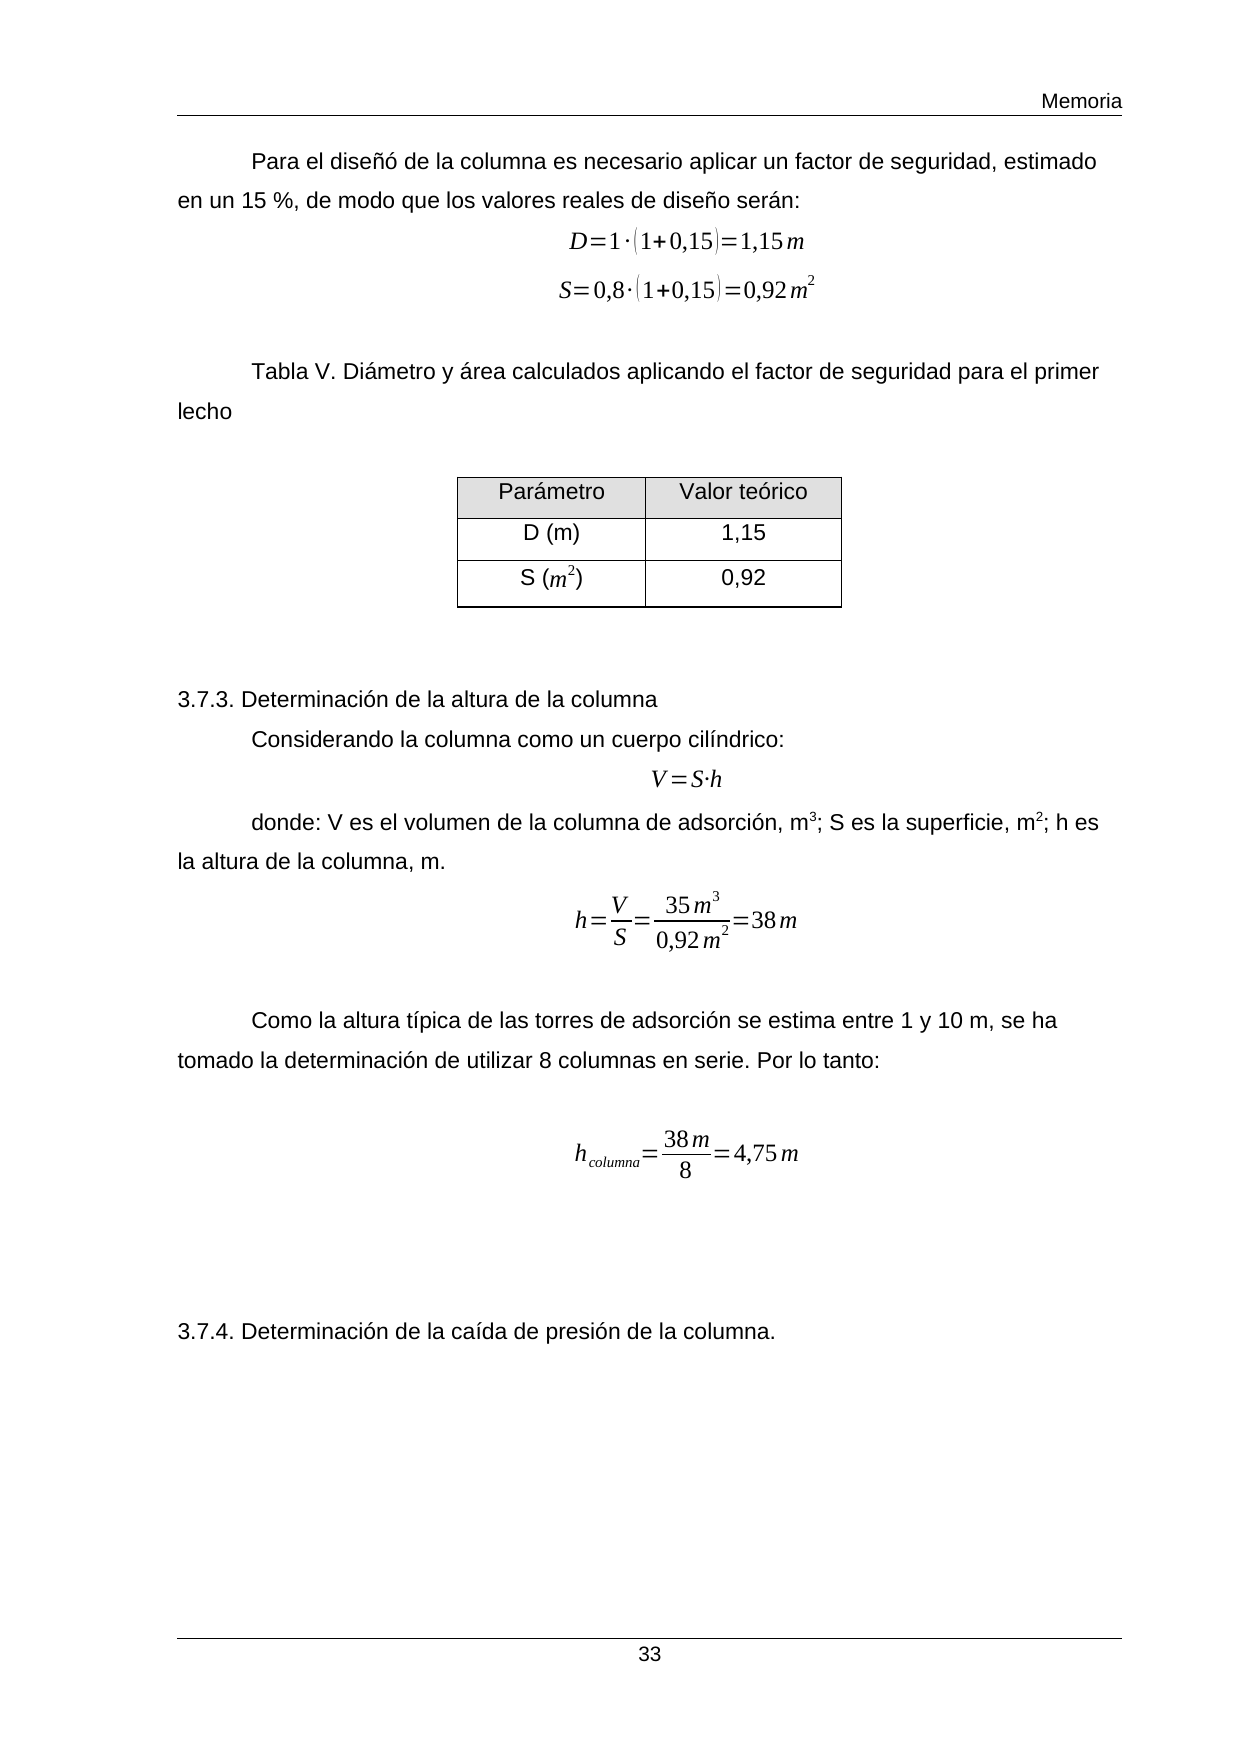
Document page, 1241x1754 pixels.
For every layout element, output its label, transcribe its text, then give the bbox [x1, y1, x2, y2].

text Tabla V. Diámetro y área calculados aplicando el factor de seguridad para el primer lecho [177, 358, 1122, 424]
table_cell 1,15 [646, 519, 841, 560]
text donde: V es el volumen de la columna de adsorción, m3; S es la superficie, m2; h es la altura de la columna, m. [177, 808, 1122, 874]
table_header Valor teórico [646, 478, 841, 518]
table_header Parámetro [458, 478, 645, 518]
text 3.7.3. Determinación de la altura de la columna [177, 686, 1122, 713]
table_cell D (m) [458, 519, 645, 560]
text Como la altura típica de las torres de adsorción se estima entre 1 y 10 m, se ha tomado la determinación de utilizar 8 columnas en serie. Por lo tanto: [177, 1007, 1122, 1073]
table_cell S () [458, 561, 645, 606]
text Para el diseñó de la columna es necesario aplicar un factor de seguridad, estimado en un 15 %, de modo que los valores reales de diseño serán: [177, 148, 1122, 213]
text Considerando la columna como un cuerpo cilíndrico: [177, 726, 1122, 752]
text 3.7.4. Determinación de la caída de presión de la columna. [177, 1318, 1122, 1344]
table_cell 0,92 [646, 561, 841, 606]
